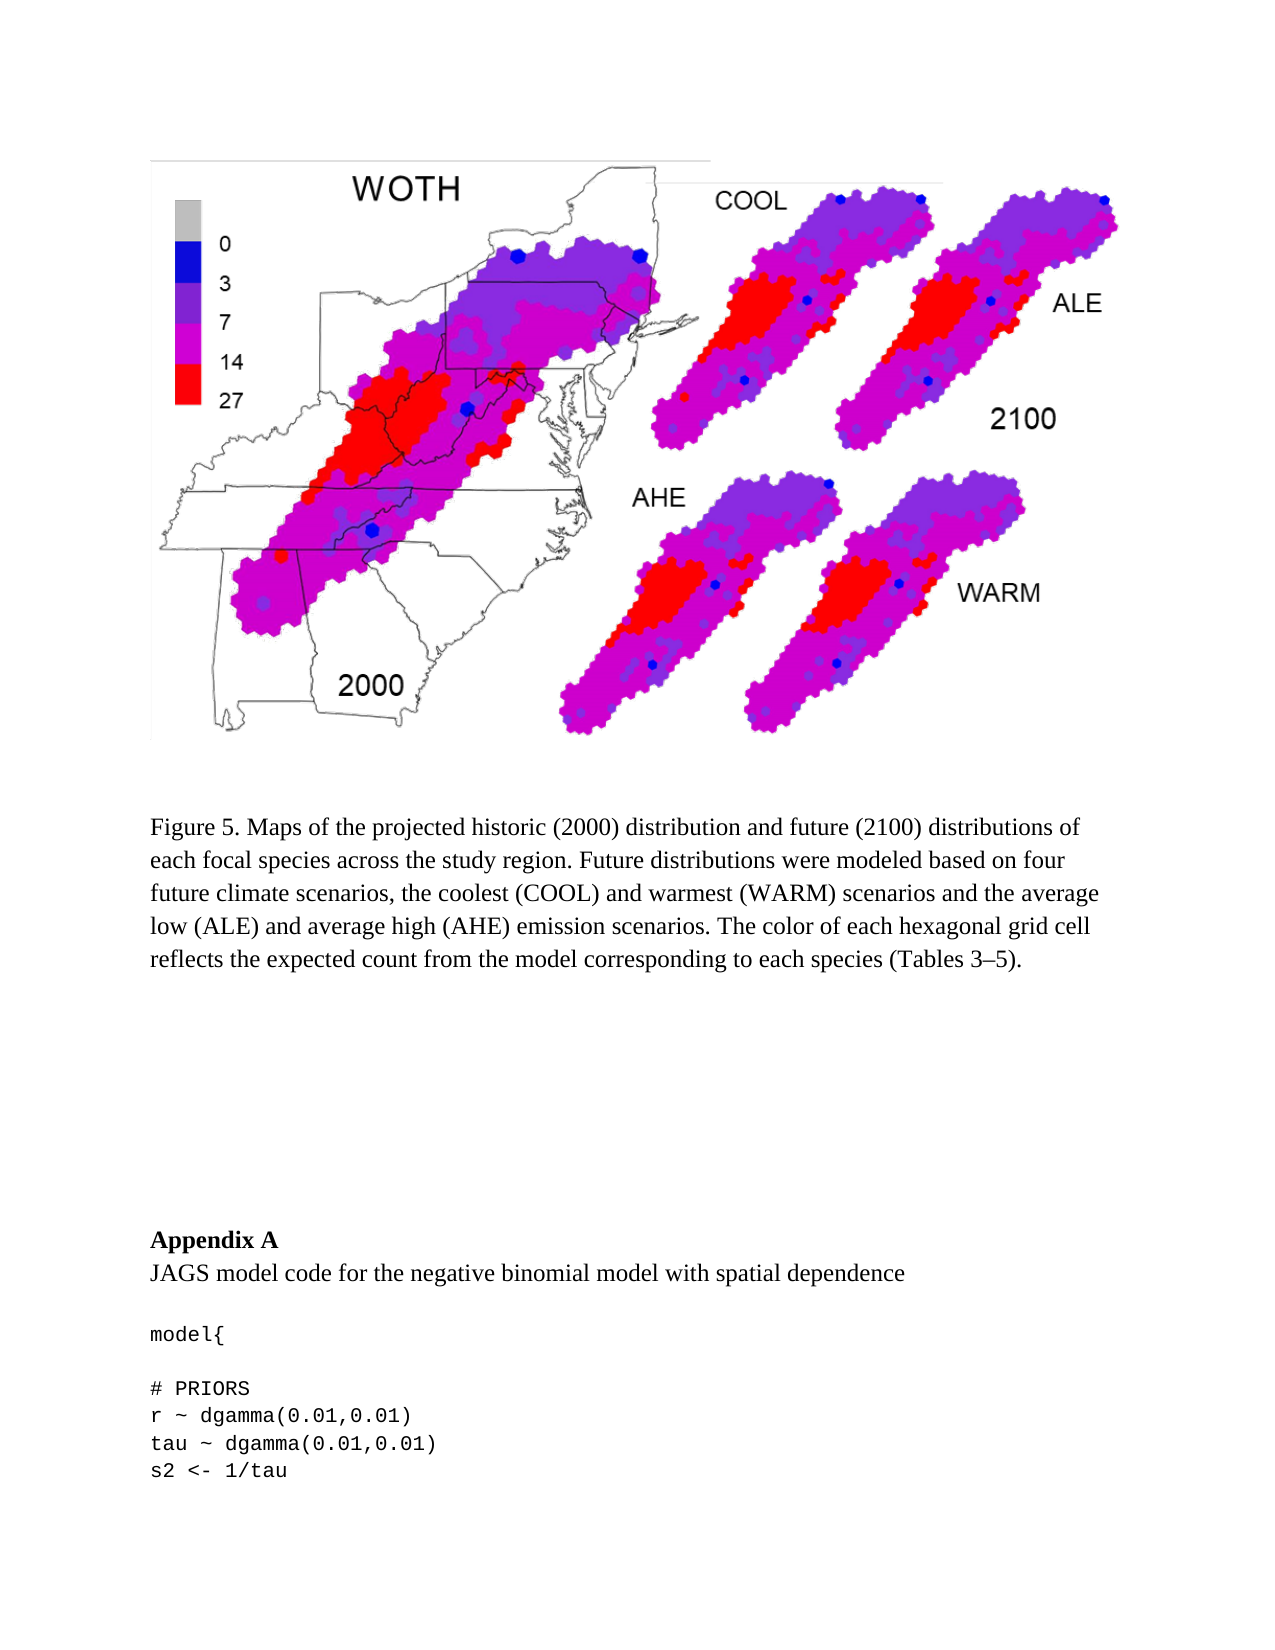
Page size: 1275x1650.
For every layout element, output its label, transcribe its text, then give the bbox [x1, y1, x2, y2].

text # PRIORS [150, 1378, 1125, 1402]
text JAGS model code for the negative binomial model with spatial dependence [150, 1258, 1125, 1287]
text tau ~ dgamma(0.01,0.01) [150, 1433, 1125, 1456]
text r ~ dgamma(0.01,0.01) [150, 1406, 1125, 1429]
text model{ [150, 1324, 1125, 1348]
text s2 <- 1/tau [150, 1460, 1125, 1483]
text Appendix A [150, 1225, 1125, 1254]
text Figure 5. Maps of the projected historic (2000) distribution and future (2100) distributions of each focal species across the study region. Future distributions were modeled based on four future climate scenarios, the coolest (COOL) and warmest (WARM) scenarios and the average low (ALE) and average high (AHE) emission scenarios. The color of each hexagonal grid cell reflects the expected count from the model corresponding to each species (Tables 3–5). [150, 812, 1125, 973]
picture [150, 150, 1125, 742]
